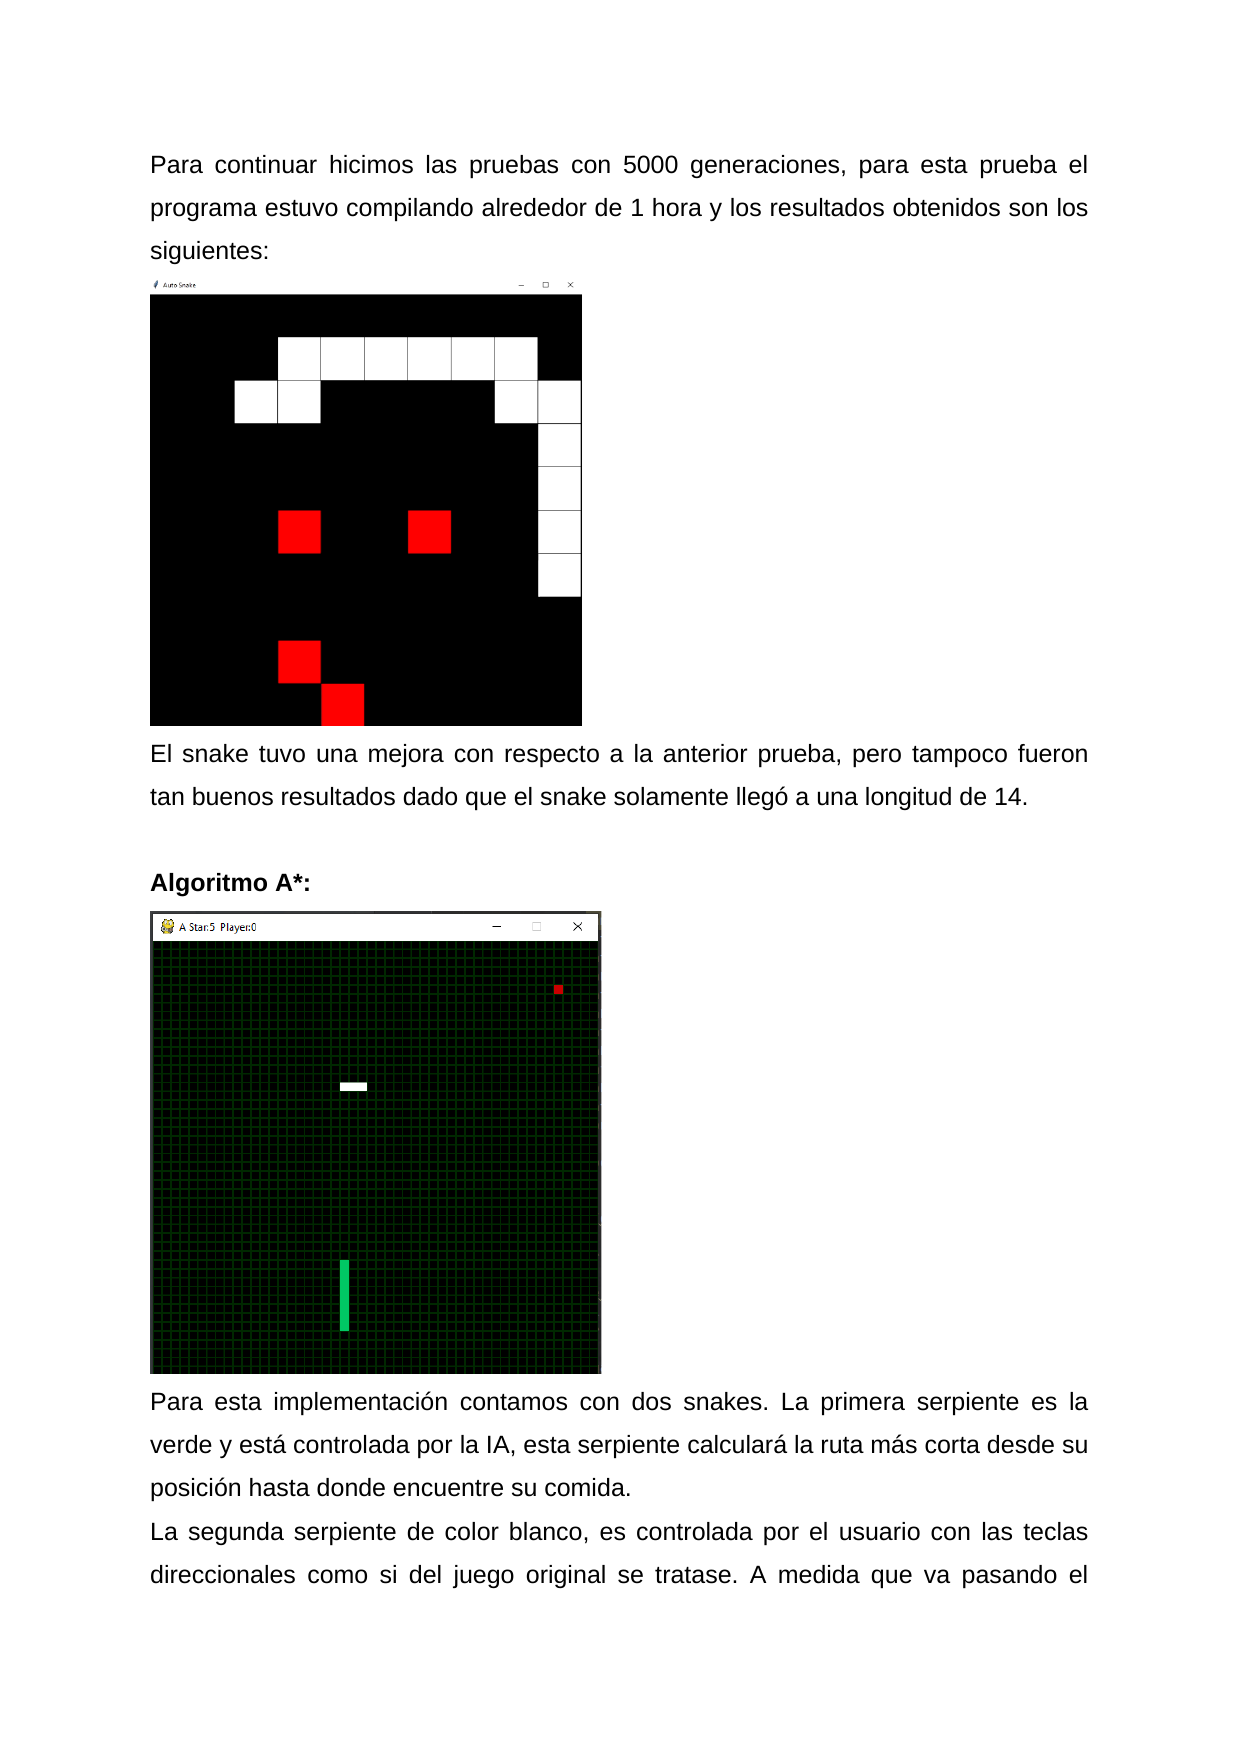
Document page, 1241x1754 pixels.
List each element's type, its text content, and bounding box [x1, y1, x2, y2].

text El snake tuvo una mejora con respecto a la anterior prueba, pero tampoco fueron tan buenos resultados dado que el snake solamente llegó a una longitud de 14. [150, 739, 1090, 811]
text Para continuar hicimos las pruebas con 5000 generaciones, para esta prueba el programa estuvo compilando alrededor de 1 hora y los resultados obtenidos son los siguientes: [150, 150, 1090, 265]
text Para esta implementación contamos con dos snakes. La primera serpiente es la verde y está controlada por la IA, esta serpiente calculará la ruta más corta desde su posición hasta donde encuentre su comida. [150, 1387, 1090, 1502]
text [150, 1517, 1090, 1588]
picture [150, 911, 602, 1374]
text Algoritmo A*: [150, 868, 1090, 897]
picture [150, 279, 583, 726]
